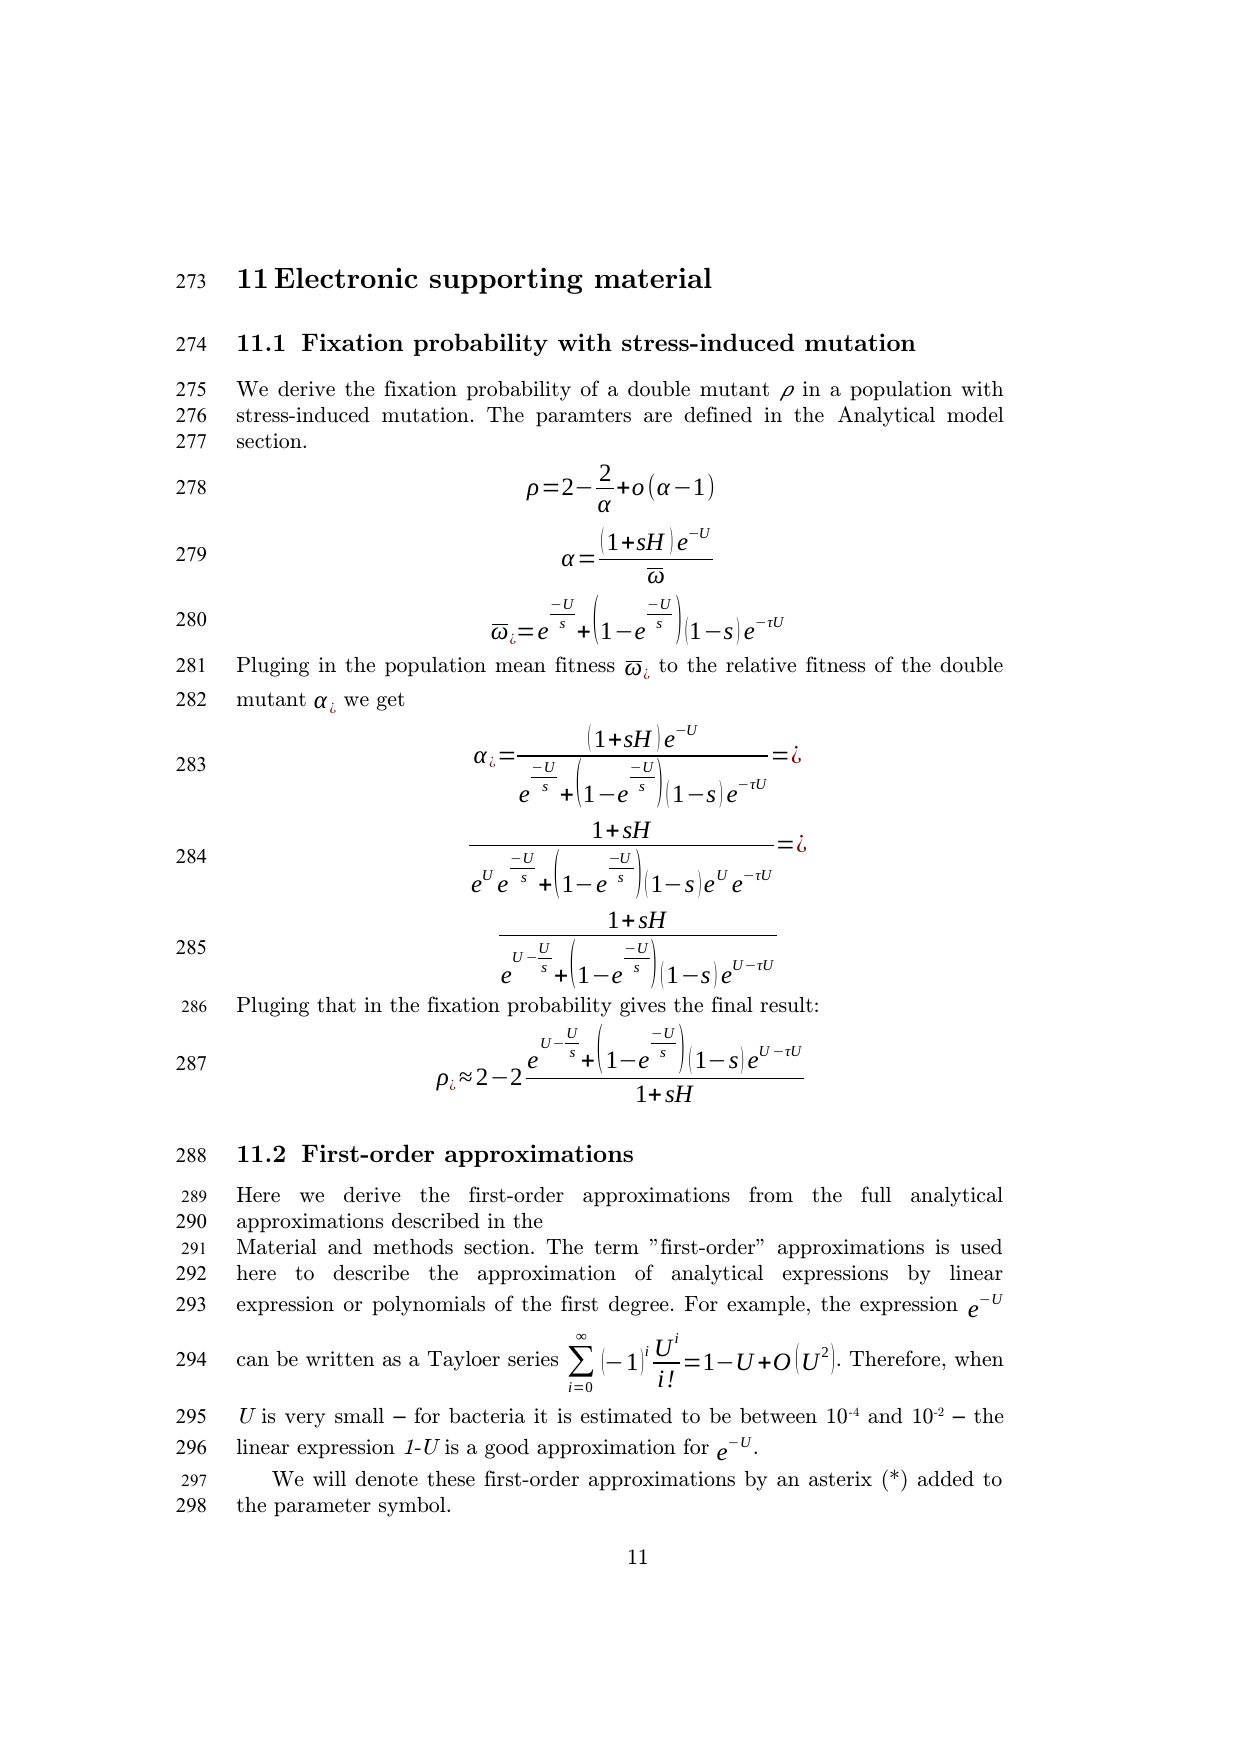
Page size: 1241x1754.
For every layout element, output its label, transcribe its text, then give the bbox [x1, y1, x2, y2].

subtitle Fixation probability with stress-induced mutation [236, 333, 1004, 356]
text Here we derive the first-order approximations from the full analytical approximations described in the Methods [236, 1187, 1004, 1233]
text Pluging in the population mean fitness to the relative fitness of the double mutant we get [236, 653, 1004, 715]
subtitle Electronic supporting material [236, 268, 1004, 294]
subtitle First-order approximations [236, 1144, 1004, 1167]
text We will denote these first-order approximations by an asterix (*) added to the parameter symbol. [236, 1471, 1004, 1517]
text Analytical model section. The term "first-order" approximations is used here to describe the approximation of analytical expressions by linear expression or polynomials of the first degree. For example, the expression can be written as a Tayloer series . Therefore, when U is very small – for bacteria it is estimated to be between 10-4 and 10-2 – the linear expression 1-U is a good approximation for . [236, 1239, 1004, 1465]
text We derive the fixation probability of a double mutant 𝜌 in a population with stress-induced mutation. The paramters are defined in the Analytical model section. [236, 376, 1004, 453]
text Pluging that in the fixation probability gives the final result: [236, 997, 1004, 1017]
